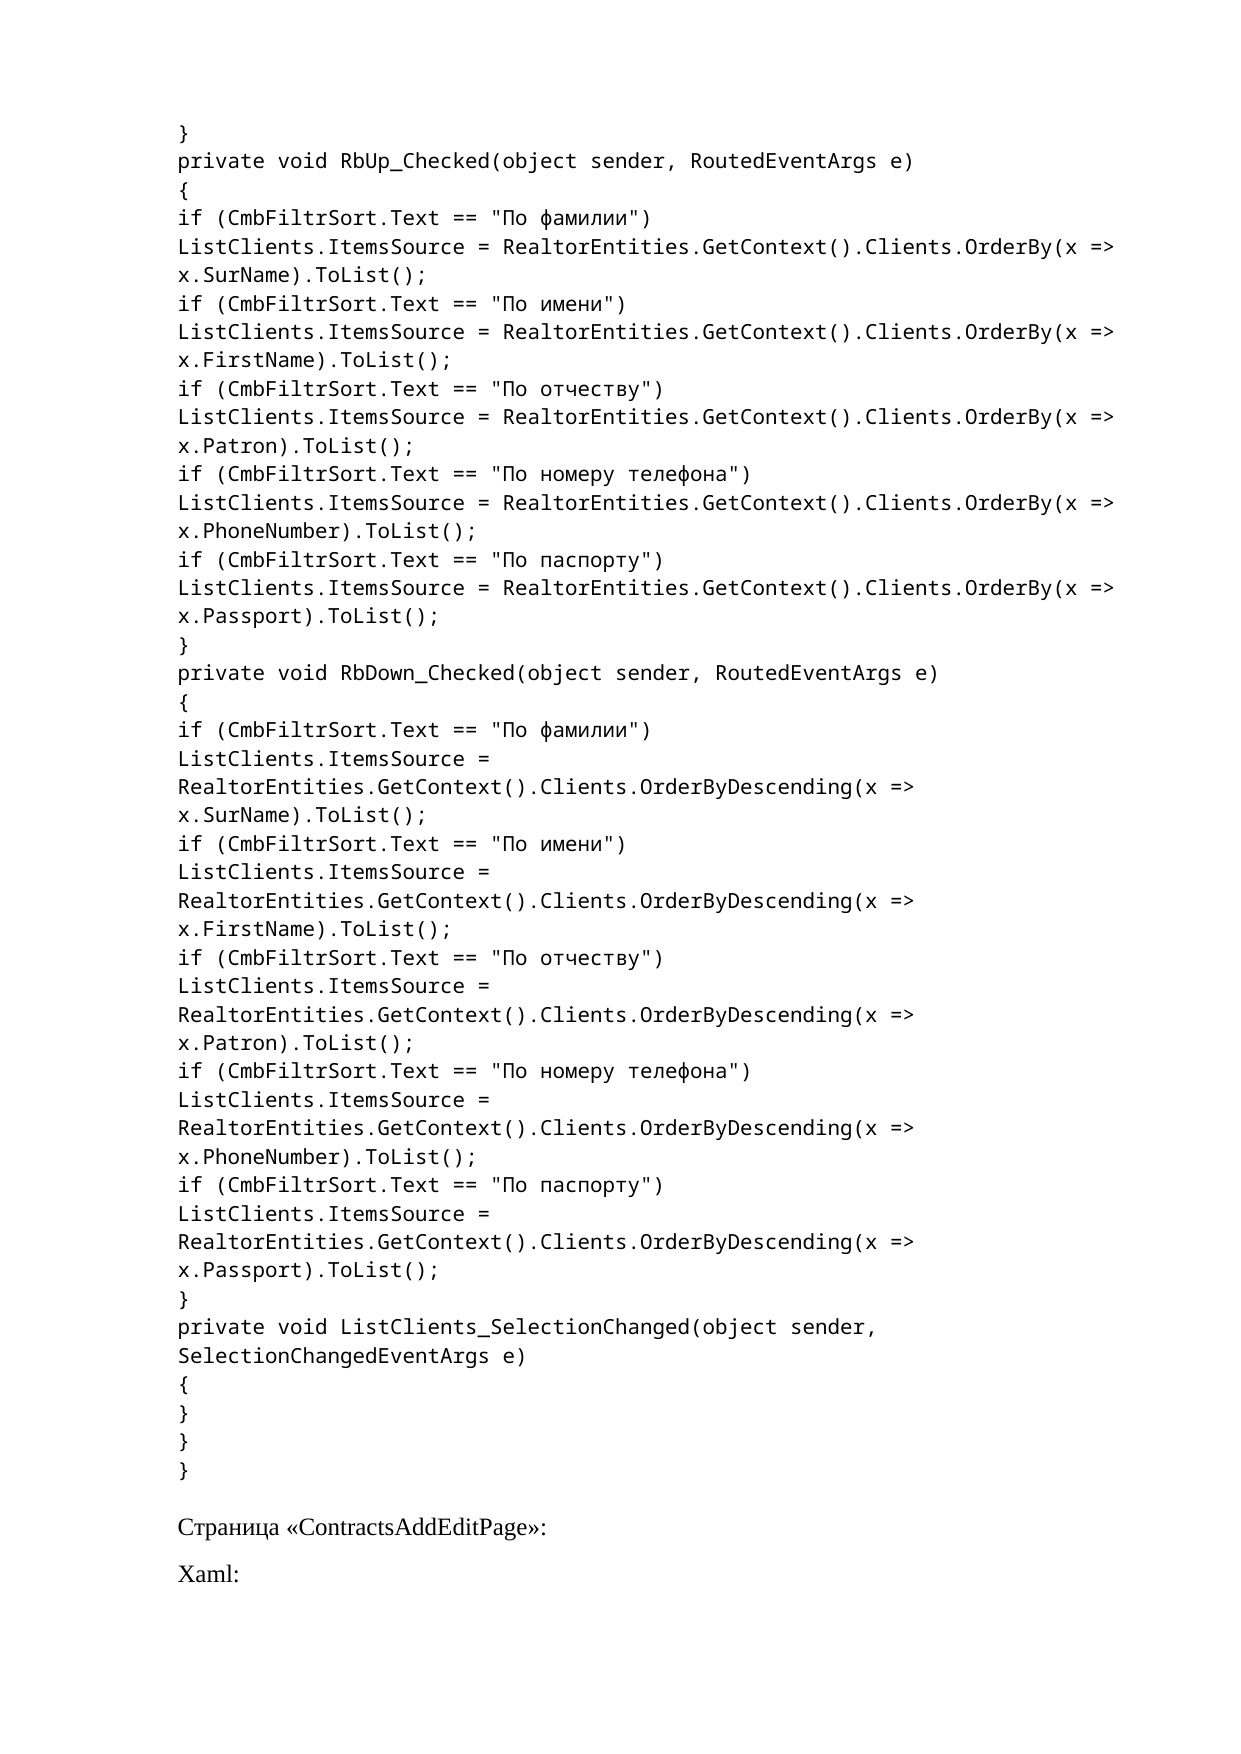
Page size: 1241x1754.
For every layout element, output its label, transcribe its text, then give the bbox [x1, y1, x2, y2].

text ListClients.ItemsSource = RealtorEntities.GetContext().Clients.OrderBy(x => x.SurName).ToList(); [177, 232, 1152, 289]
text } [177, 1455, 1152, 1483]
text if (CmbFiltrSort.Text == "По паспорту") [177, 1170, 1152, 1199]
text ListClients.ItemsSource = RealtorEntities.GetContext().Clients.OrderBy(x => x.Passport).ToList(); [177, 573, 1152, 630]
text { [177, 687, 1152, 715]
text } [177, 1284, 1152, 1312]
text private void ListClients_SelectionChanged(object sender, SelectionChangedEventArgs e) [177, 1312, 1152, 1369]
text if (CmbFiltrSort.Text == "По имени") [177, 829, 1152, 857]
text if (CmbFiltrSort.Text == "По отчеству") [177, 943, 1152, 971]
text ListClients.ItemsSource = RealtorEntities.GetContext().Clients.OrderByDescending(x => x.FirstName).ToList(); [177, 857, 1152, 943]
text Страница «ContractsAddEditPage»: [177, 1512, 1152, 1541]
text ListClients.ItemsSource = RealtorEntities.GetContext().Clients.OrderBy(x => x.Patron).ToList(); [177, 402, 1152, 459]
text } [177, 1398, 1152, 1426]
text ListClients.ItemsSource = RealtorEntities.GetContext().Clients.OrderByDescending(x => x.PhoneNumber).ToList(); [177, 1085, 1152, 1170]
text } [177, 630, 1152, 658]
text } [177, 1426, 1152, 1455]
text if (CmbFiltrSort.Text == "По номеру телефона") [177, 459, 1152, 488]
text ListClients.ItemsSource = RealtorEntities.GetContext().Clients.OrderBy(x => x.PhoneNumber).ToList(); [177, 488, 1152, 545]
text } [177, 118, 1152, 147]
text if (CmbFiltrSort.Text == "По паспорту") [177, 545, 1152, 573]
text Xaml: [177, 1559, 1152, 1588]
text { [177, 175, 1152, 203]
text ListClients.ItemsSource = RealtorEntities.GetContext().Clients.OrderBy(x => x.FirstName).ToList(); [177, 317, 1152, 374]
text private void RbUp_Checked(object sender, RoutedEventArgs e) [177, 147, 1152, 175]
text ListClients.ItemsSource = RealtorEntities.GetContext().Clients.OrderByDescending(x => x.Patron).ToList(); [177, 971, 1152, 1057]
text if (CmbFiltrSort.Text == "По фамилии") [177, 715, 1152, 744]
text ListClients.ItemsSource = RealtorEntities.GetContext().Clients.OrderByDescending(x => x.Passport).ToList(); [177, 1199, 1152, 1284]
text if (CmbFiltrSort.Text == "По фамилии") [177, 203, 1152, 232]
text if (CmbFiltrSort.Text == "По имени") [177, 289, 1152, 317]
text if (CmbFiltrSort.Text == "По отчеству") [177, 374, 1152, 402]
text private void RbDown_Checked(object sender, RoutedEventArgs e) [177, 658, 1152, 687]
text if (CmbFiltrSort.Text == "По номеру телефона") [177, 1057, 1152, 1085]
text { [177, 1369, 1152, 1398]
text ListClients.ItemsSource = RealtorEntities.GetContext().Clients.OrderByDescending(x => x.SurName).ToList(); [177, 744, 1152, 829]
